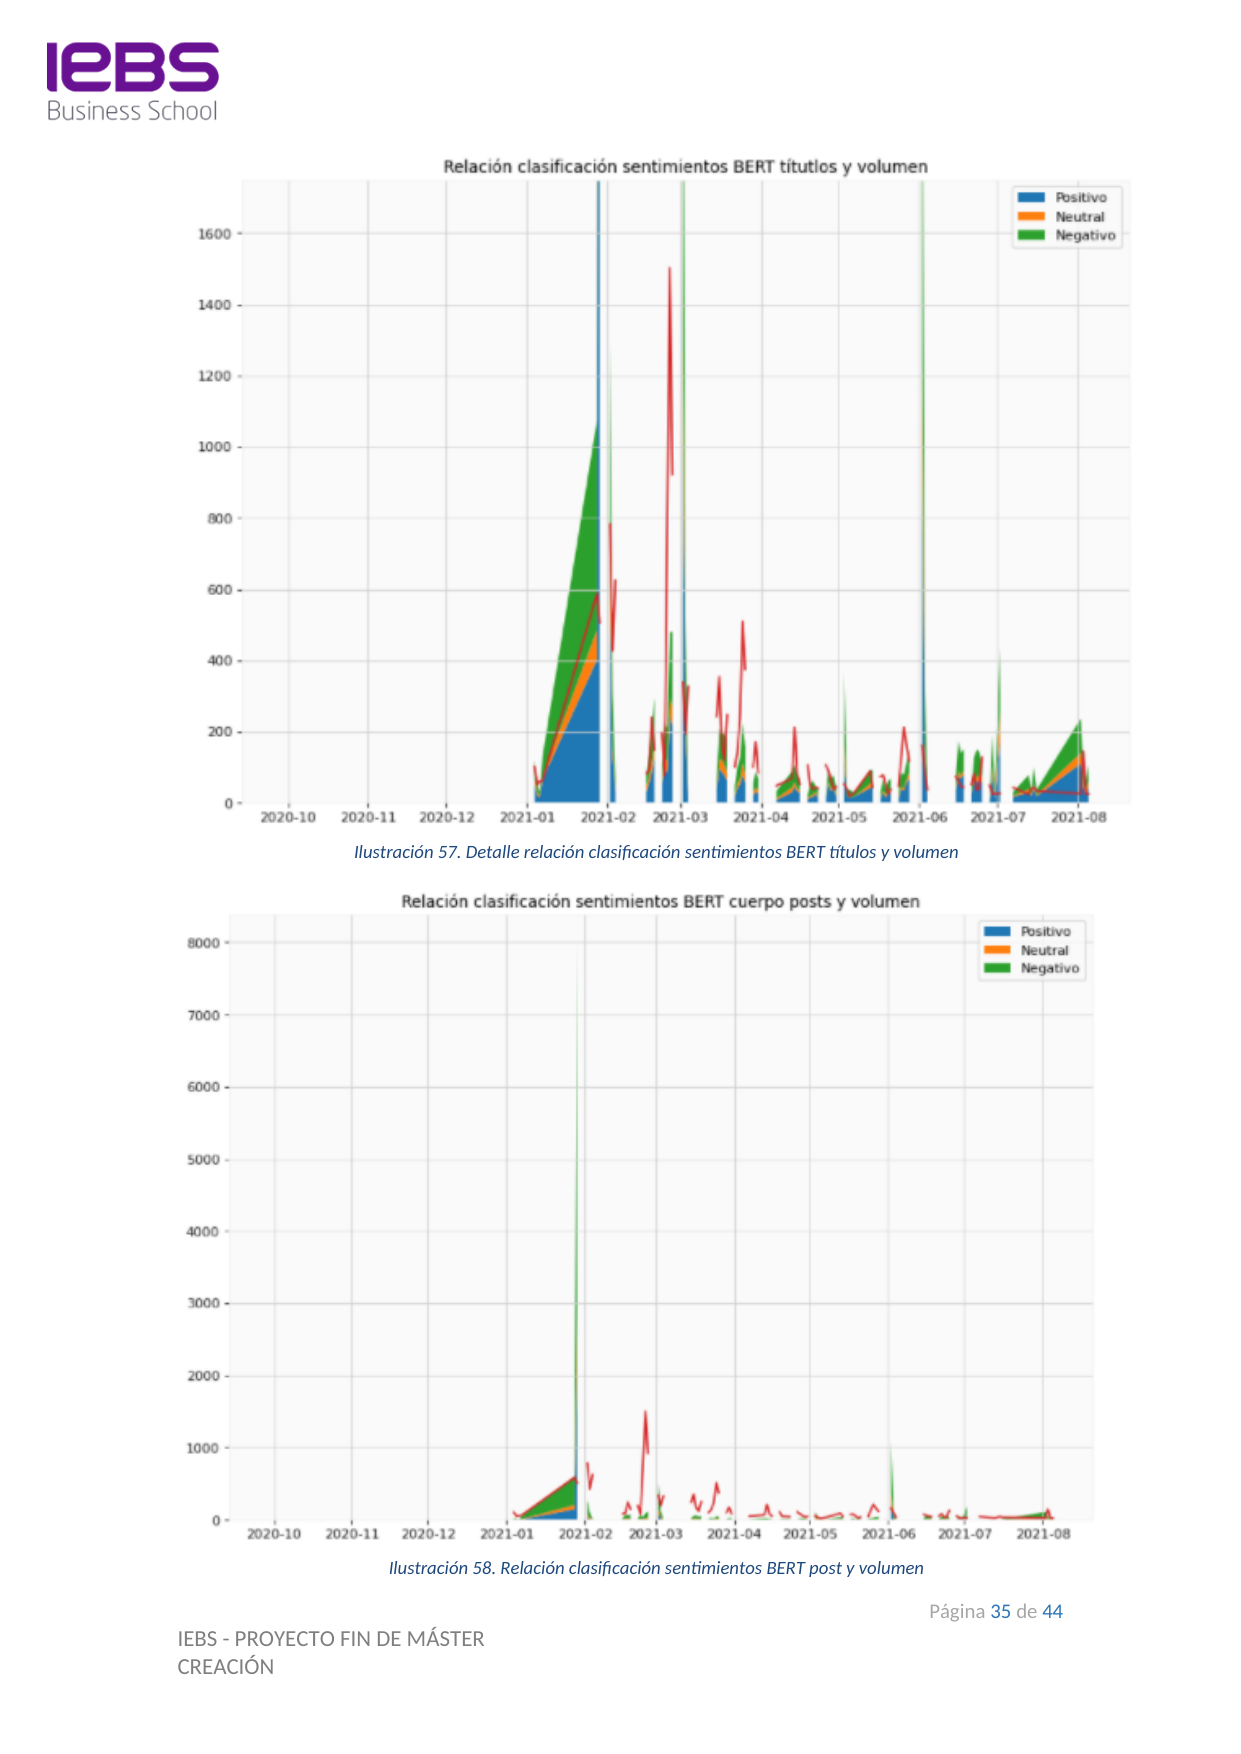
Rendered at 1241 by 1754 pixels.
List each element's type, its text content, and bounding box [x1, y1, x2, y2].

picture [177, 884, 1098, 1557]
text Ilustración 58. Relación clasificación sentimientos BERT post y volumen [177, 1557, 1063, 1579]
picture [21, 20, 1156, 841]
text Ilustración 57. Detalle relación clasificación sentimientos BERT títulos y volumen [177, 841, 1063, 863]
